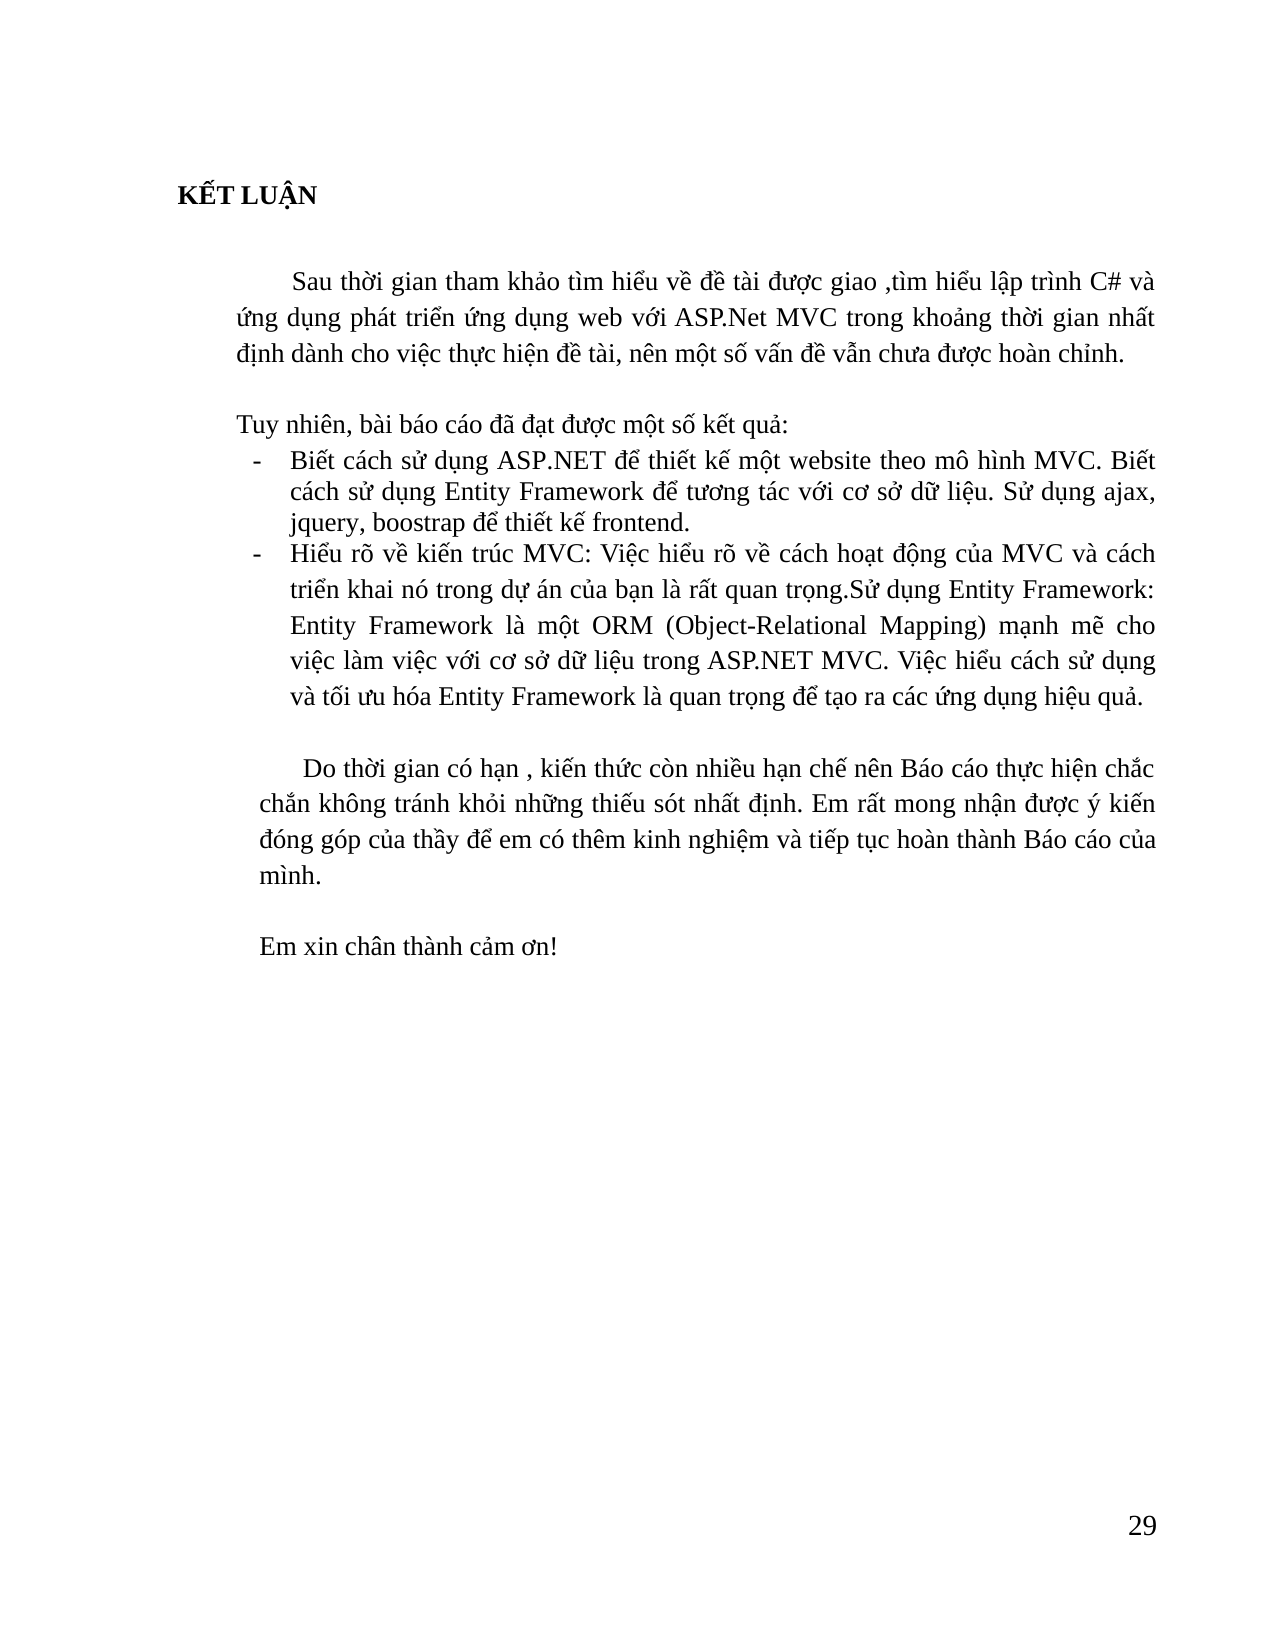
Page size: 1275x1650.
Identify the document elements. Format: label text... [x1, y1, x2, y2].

subtitle KẾT LUẬN [177, 179, 1157, 210]
list Em xin chân thành cảm ơn! [259, 930, 1157, 961]
list Tuy nhiên, bài báo cáo đã đạt được một số kết quả: [236, 408, 1157, 439]
list Do thời gian có hạn , kiến thức còn nhiều hạn chế nên Báo cáo thực hiện chắc chắn không tránh khỏi những thiếu sót nhất định. Em rất mong nhận được ý kiến đóng góp của thầy để em có thêm kinh nghiệm và tiếp tục hoàn thành Báo cáo của mình. [259, 752, 1157, 890]
list Sau thời gian tham khảo tìm hiểu về đề tài được giao ,tìm hiểu lập trình C# và ứng dụng phát triển ứng dụng web với ASP.Net MVC trong khoảng thời gian nhất định dành cho việc thực hiện đề tài, nên một số vấn đề vẫn chưa được hoàn chỉnh. [236, 265, 1157, 368]
list Biết cách sử dụng ASP.NET để thiết kế một website theo mô hình MVC. Biết cách sử dụng Entity Framework để tương tác với cơ sở dữ liệu. Sử dụng ajax, jquery, boostrap để thiết kế frontend. [252, 444, 1157, 537]
list Hiểu rõ về kiến trúc MVC: Việc hiểu rõ về cách hoạt động của MVC và cách triển khai nó trong dự án của bạn là rất quan trọng.Sử dụng Entity Framework: Entity Framework là một ORM (Object-Relational Mapping) mạnh mẽ cho việc làm việc với cơ sở dữ liệu trong ASP.NET MVC. Việc hiểu cách sử dụng và tối ưu hóa Entity Framework là quan trọng để tạo ra các ứng dụng hiệu quả. [252, 537, 1157, 711]
